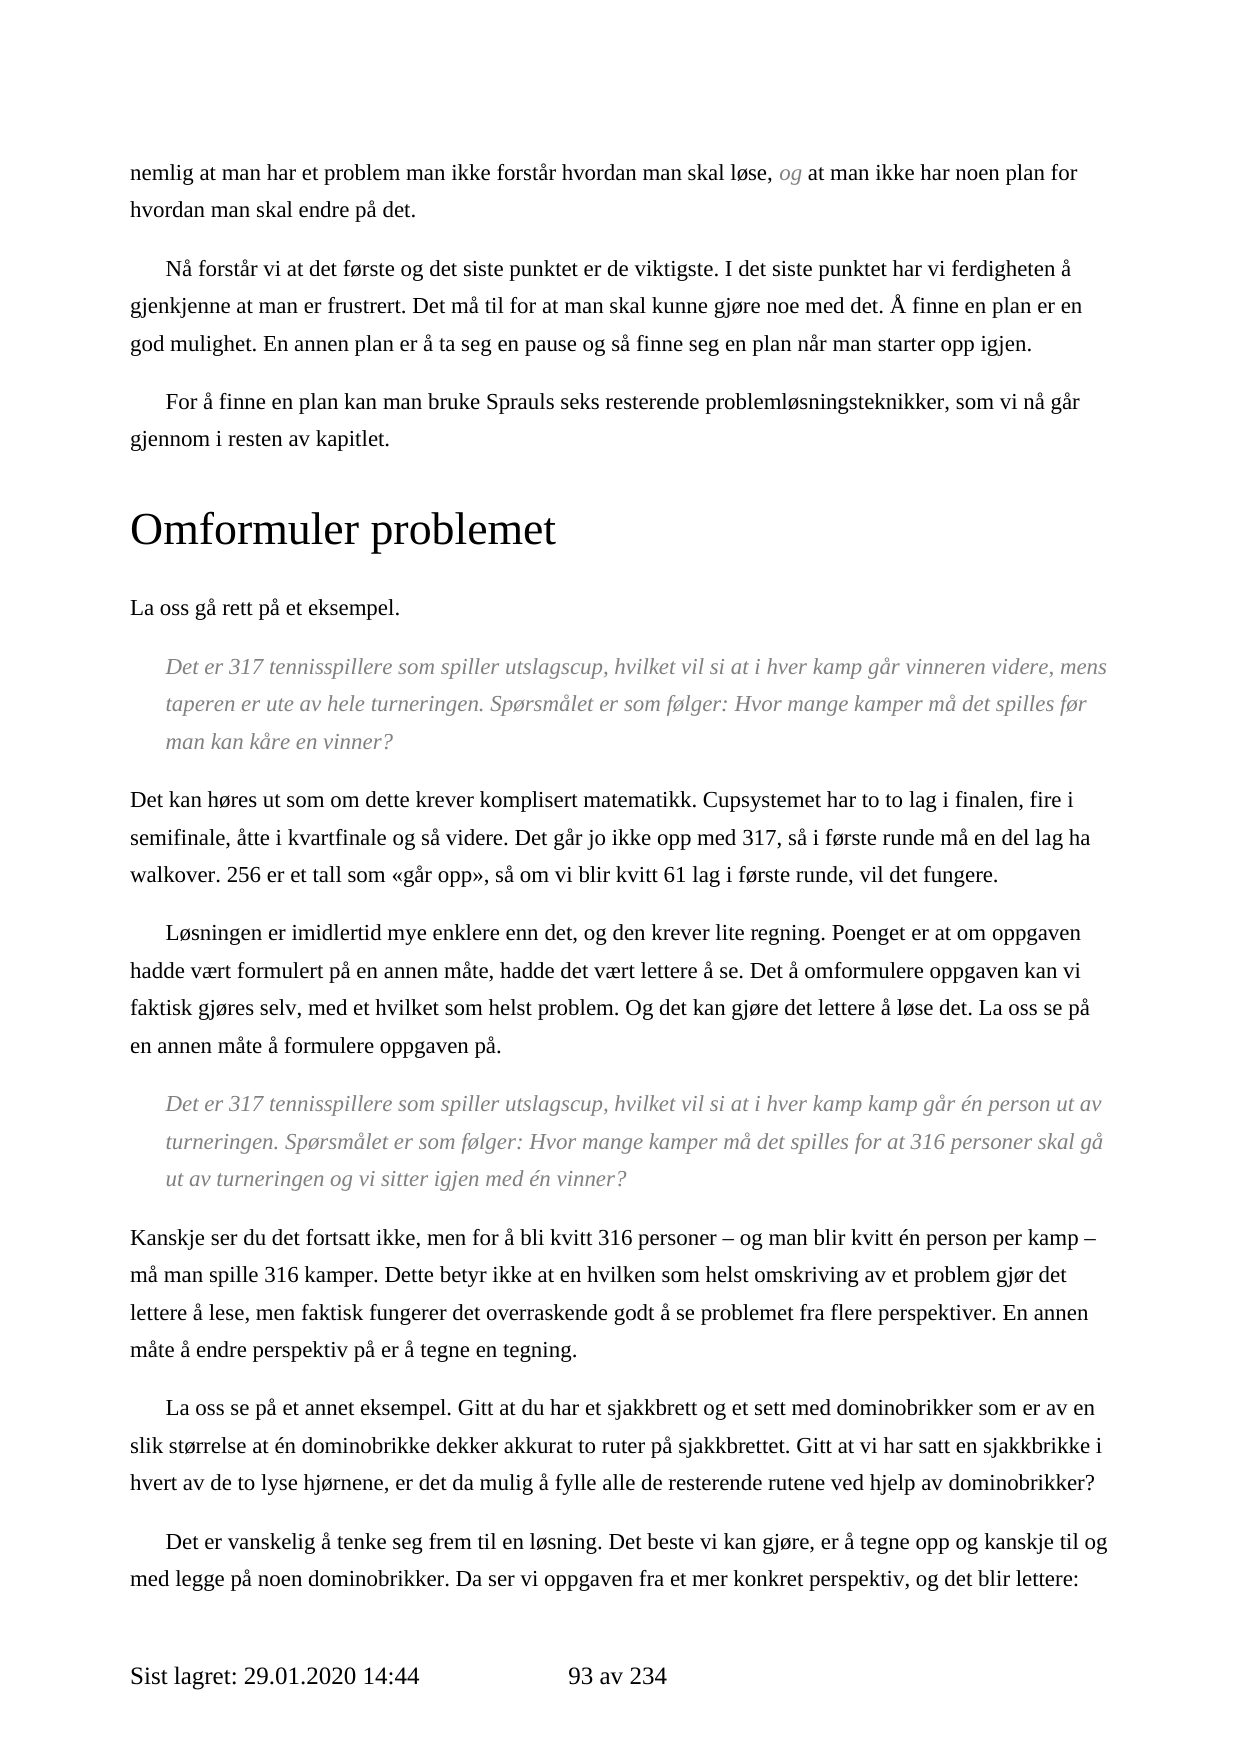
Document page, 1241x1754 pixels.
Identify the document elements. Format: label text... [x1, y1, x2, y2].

text La oss se på et annet eksempel. Gitt at du har et sjakkbrett og et sett med dominobrikker som er av en slik størrelse at én dominobrikke dekker akkurat to ruter på sjakkbrettet. Gitt at vi har satt en sjakkbrikke i hvert av de to lyse hjørnene, er det da mulig å fylle alle de resterende rutene ved hjelp av dominobrikker? [130, 1383, 1110, 1496]
text Det er 317 tennisspillere som spiller utslagscup, hvilket vil si at i hver kamp kamp går én person ut av turneringen. Spørsmålet er som følger: Hvor mange kamper må det spilles for at 316 personer skal gå ut av turneringen og vi sitter igjen med én vinner? [165, 1079, 1110, 1192]
text Nå forstår vi at det første og det siste punktet er de viktigste. I det siste punktet har vi ferdigheten å gjenkjenne at man er frustrert. Det må til for at man skal kunne gjøre noe med det. Å finne en plan er en god mulighet. En annen plan er å ta seg en pause og så finne seg en plan når man starter opp igjen. [130, 243, 1110, 356]
text Kanskje ser du det fortsatt ikke, men for å bli kvitt 316 personer – og man blir kvitt én person per kamp – må man spille 316 kamper. Dette betyr ikke at en hvilken som helst omskriving av et problem gjør det lettere å lese, men faktisk fungerer det overraskende godt å se problemet fra flere perspektiver. En annen måte å endre perspektiv på er å tegne en tegning. [130, 1212, 1110, 1362]
text Det er 317 tennisspillere som spiller utslagscup, hvilket vil si at i hver kamp går vinneren videre, mens taperen er ute av hele turneringen. Spørsmålet er som følger: Hvor mange kamper må det spilles før man kan kåre en vinner? [165, 642, 1110, 754]
text La oss gå rett på et eksempel. [130, 583, 1110, 621]
text For å finne en plan kan man bruke Sprauls seks resterende problemløsningsteknikker, som vi nå går gjennom i resten av kapitlet. [130, 377, 1110, 452]
text Løsningen er imidlertid mye enklere enn det, og den krever lite regning. Poenget er at om oppgaven hadde vært formulert på en annen måte, hadde det vært lettere å se. Det å omformulere oppgaven kan vi faktisk gjøres selv, med et hvilket som helst problem. Og det kan gjøre det lettere å løse det. La oss se på en annen måte å formulere oppgaven på. [130, 908, 1110, 1058]
text Det er vanskelig å tenke seg frem til en løsning. Det beste vi kan gjøre, er å tegne opp og kanskje til og med legge på noen dominobrikker. Da ser vi oppgaven fra et mer konkret perspektiv, og det blir lettere: [130, 1517, 1110, 1592]
text Omformuler problemet [130, 502, 1110, 554]
text Det kan høres ut som om dette krever komplisert matematikk. Cupsystemet har to to lag i finalen, fire i semifinale, åtte i kvartfinale og så videre. Det går jo ikke opp med 317, så i første runde må en del lag ha walkover. 256 er et tall som «går opp», så om vi blir kvitt 61 lag i første runde, vil det fungere. [130, 775, 1110, 887]
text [130, 148, 1110, 223]
